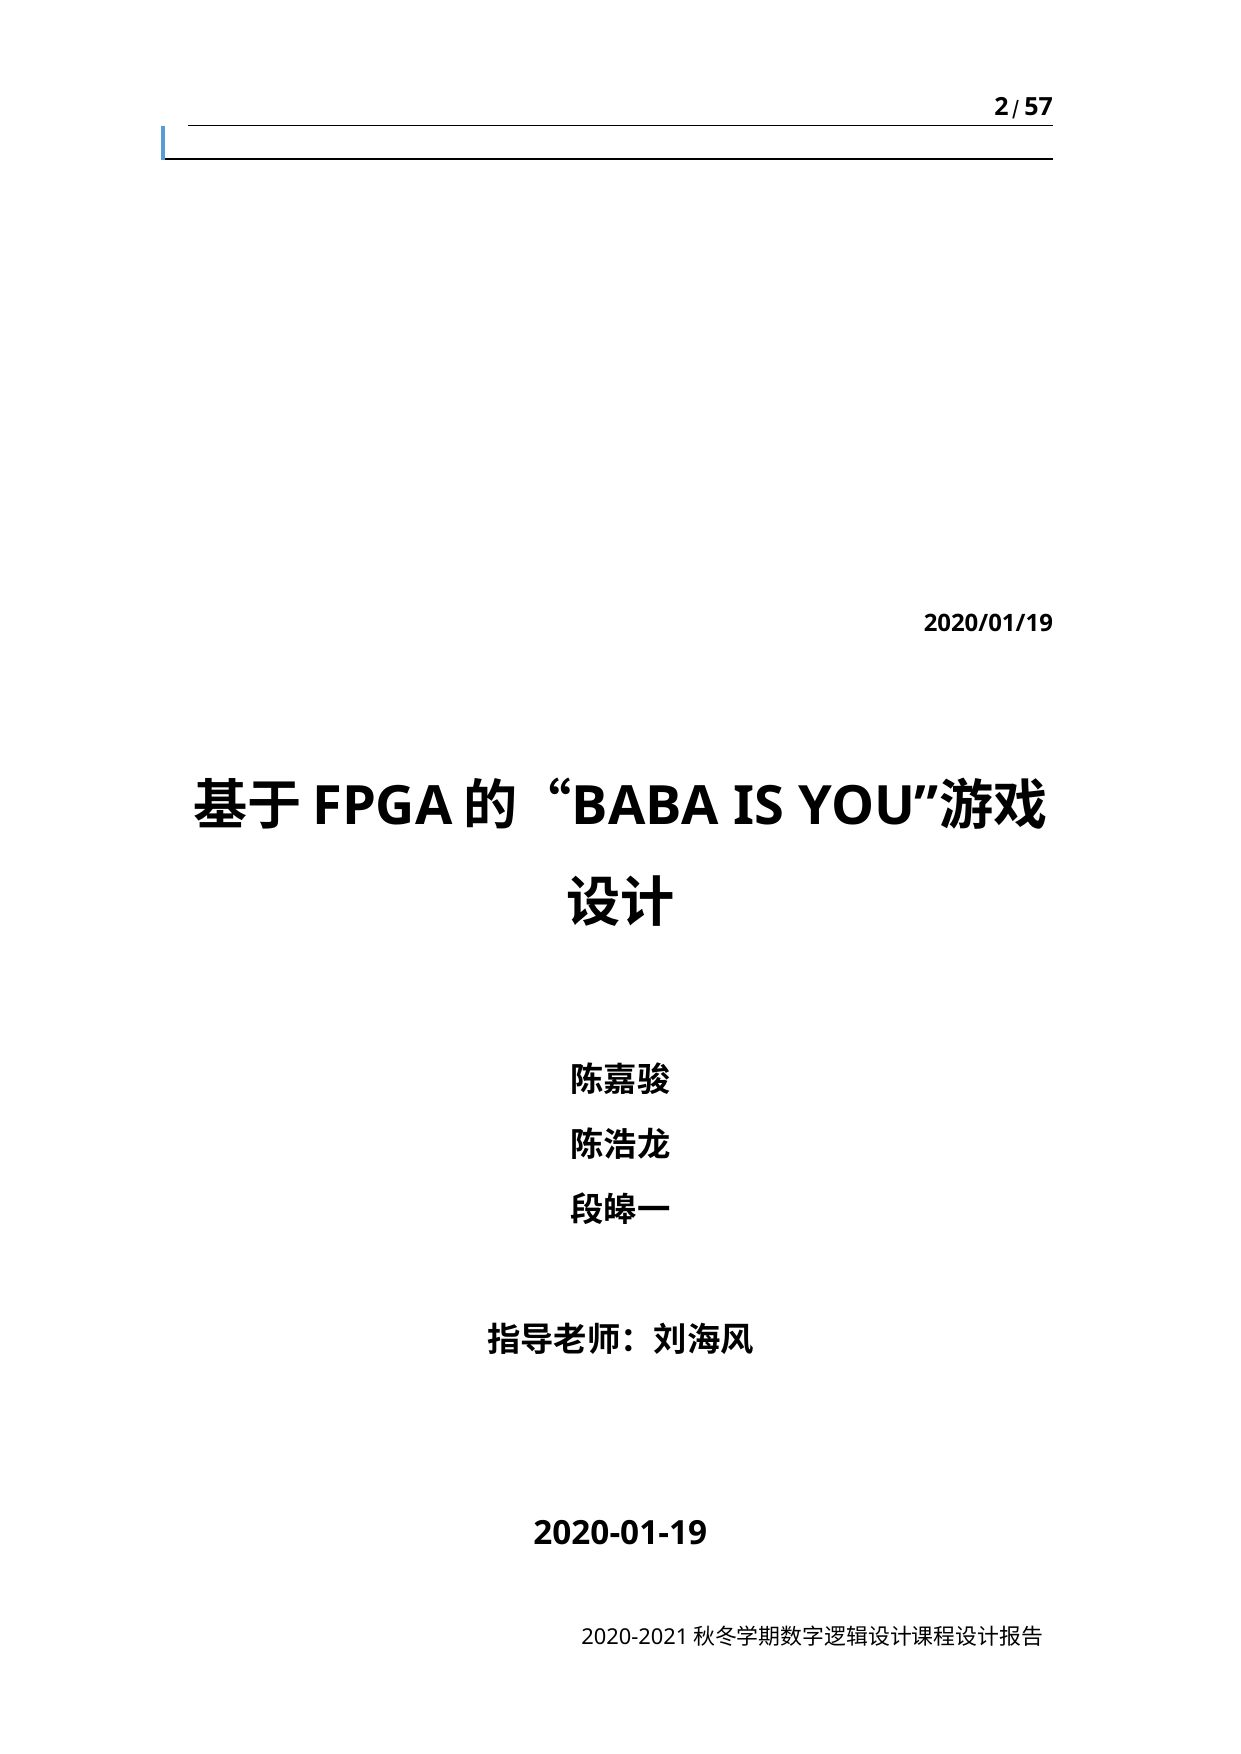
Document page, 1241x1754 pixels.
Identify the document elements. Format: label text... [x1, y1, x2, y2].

text 基于FPGA的“BABA IS YOU”游戏设计 [187, 752, 1053, 947]
text 2020-01-19 [187, 1499, 1053, 1564]
text 段皞一 [187, 1174, 1053, 1239]
text 指导老师：刘海风 [187, 1304, 1053, 1369]
text 陈浩龙 [187, 1109, 1053, 1174]
text 2020/01/19 [187, 589, 1053, 654]
text 陈嘉骏 [187, 1044, 1053, 1109]
